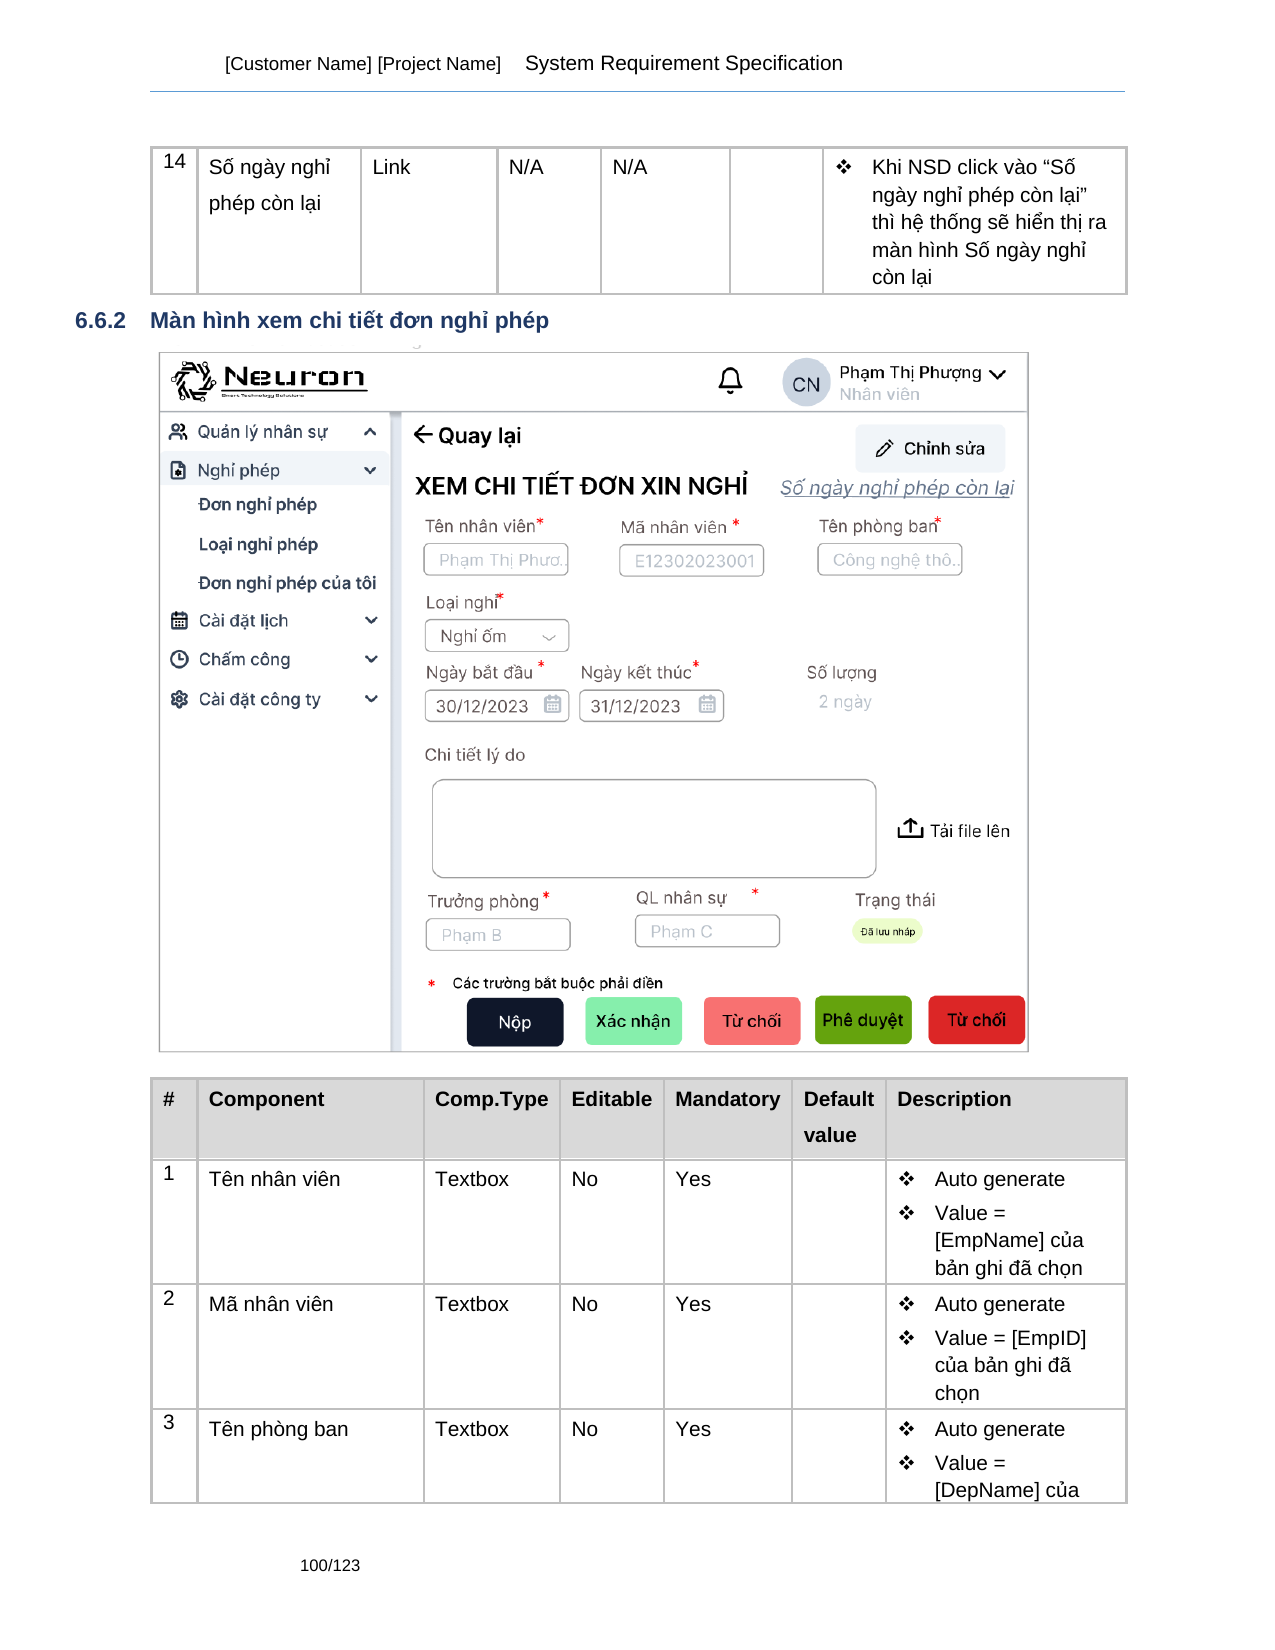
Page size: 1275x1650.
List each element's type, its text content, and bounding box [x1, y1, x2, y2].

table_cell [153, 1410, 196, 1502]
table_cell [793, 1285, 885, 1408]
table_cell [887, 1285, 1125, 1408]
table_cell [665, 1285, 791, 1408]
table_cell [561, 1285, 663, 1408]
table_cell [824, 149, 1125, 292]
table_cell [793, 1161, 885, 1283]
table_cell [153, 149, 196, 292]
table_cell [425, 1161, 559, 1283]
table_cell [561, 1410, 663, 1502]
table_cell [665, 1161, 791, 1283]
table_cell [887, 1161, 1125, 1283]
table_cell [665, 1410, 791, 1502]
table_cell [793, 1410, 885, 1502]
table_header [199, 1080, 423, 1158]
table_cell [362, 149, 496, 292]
picture [150, 345, 1038, 1066]
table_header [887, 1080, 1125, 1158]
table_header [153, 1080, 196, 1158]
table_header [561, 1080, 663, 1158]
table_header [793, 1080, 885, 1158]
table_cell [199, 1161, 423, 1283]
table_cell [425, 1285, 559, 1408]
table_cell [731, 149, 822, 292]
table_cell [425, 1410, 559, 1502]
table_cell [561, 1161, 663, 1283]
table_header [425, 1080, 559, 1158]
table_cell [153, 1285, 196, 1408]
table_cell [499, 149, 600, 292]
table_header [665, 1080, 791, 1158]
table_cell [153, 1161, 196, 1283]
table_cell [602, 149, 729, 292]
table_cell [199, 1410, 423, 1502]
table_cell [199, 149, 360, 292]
subtitle Màn hình xem chi tiết đơn nghỉ phép [75, 307, 1125, 333]
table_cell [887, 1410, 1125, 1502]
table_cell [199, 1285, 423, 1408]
